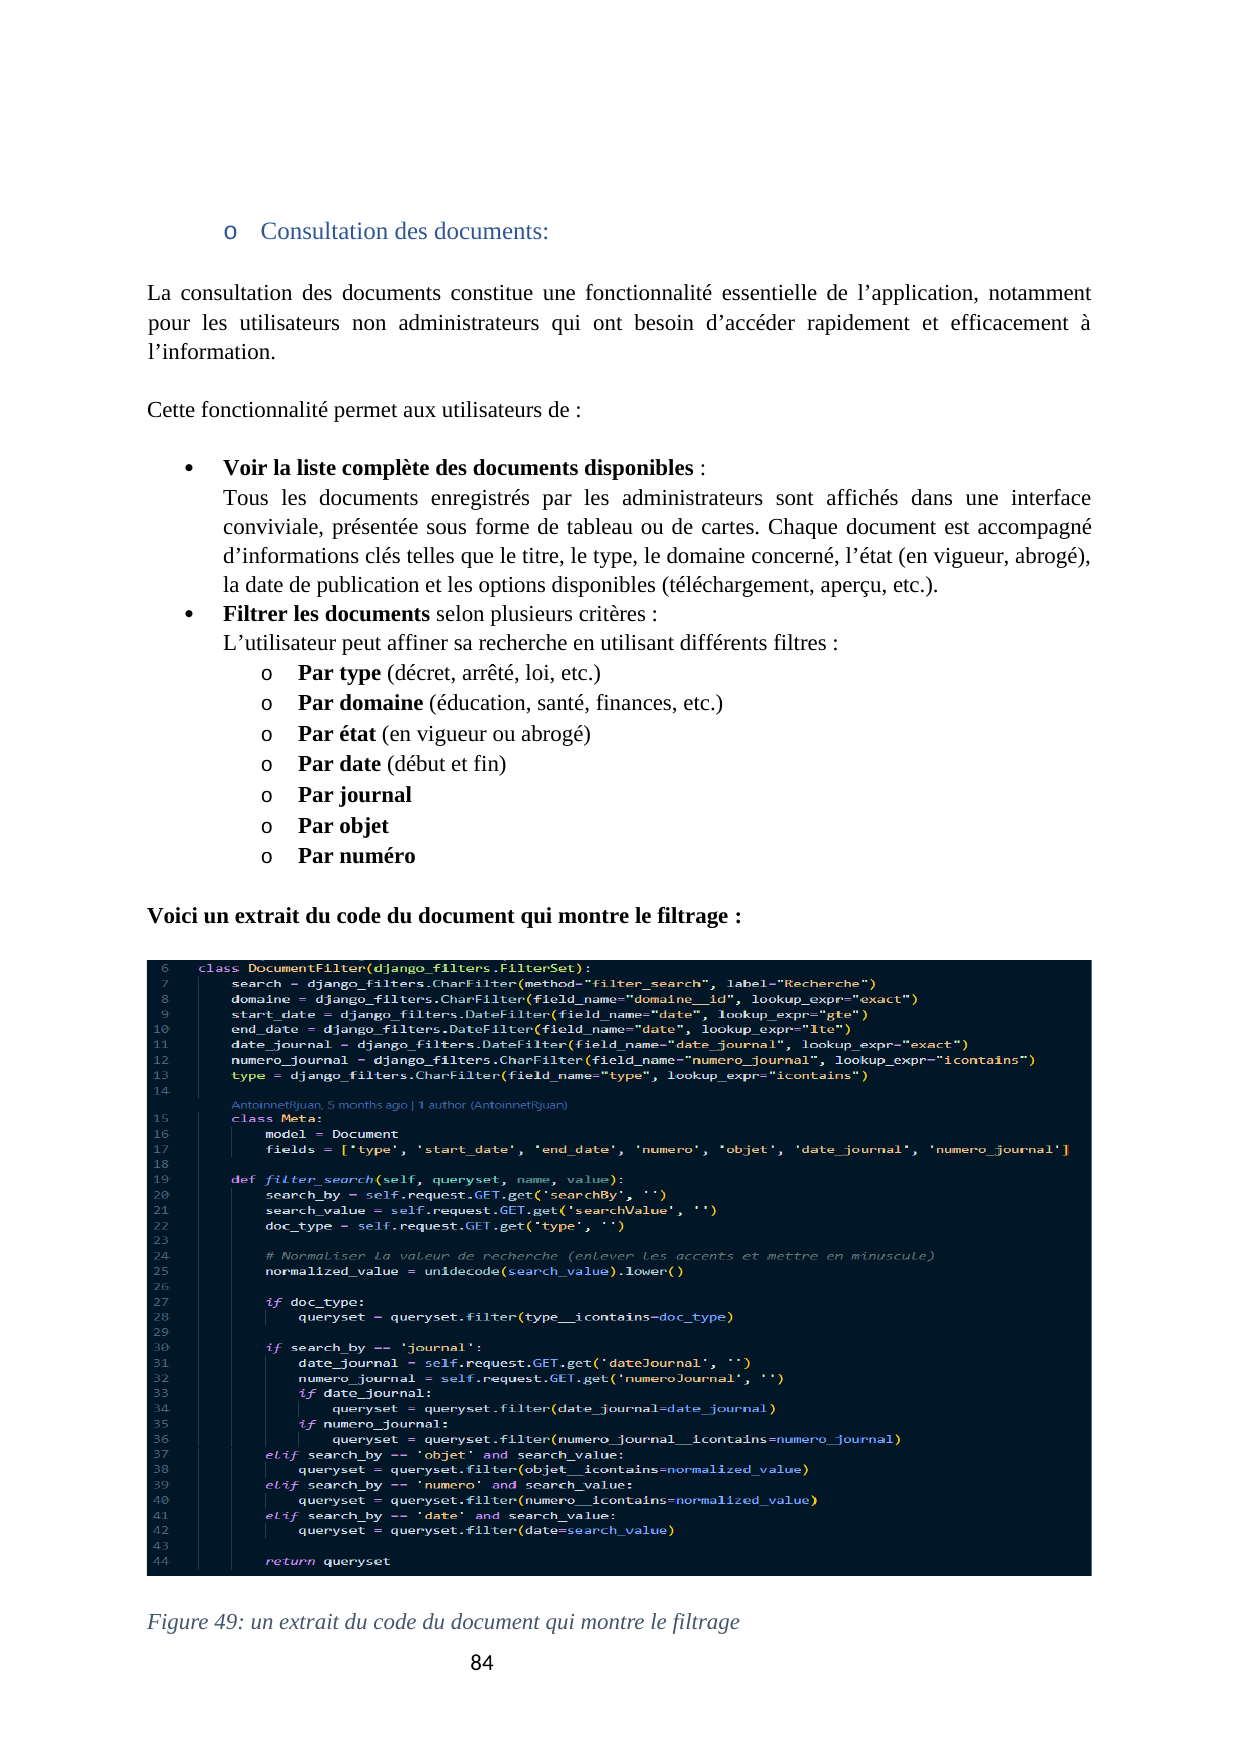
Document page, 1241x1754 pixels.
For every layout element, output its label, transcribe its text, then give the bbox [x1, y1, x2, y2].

text La consultation des documents constitue une fonctionnalité essentielle de l’application, notamment pour les utilisateurs non administrateurs qui ont besoin d’accéder rapidement et efficacement à l’information. [147, 279, 1093, 364]
list Par état (en vigueur ou abrogé) [260, 836, 1093, 864]
list Voir la liste complète des documents disponibles : Tous les documents enregistrés par les administrateurs sont affichés dans une interface conviviale, présentée sous forme de tableau ou de cartes. Chaque document est accompagné d’informations clés telles que le titre, le type, le domaine concerné, l’état (en vigueur, abrogé), la date de publication et les options disponibles (téléchargement, aperçu, etc.). [185, 454, 1093, 597]
list Par objet [260, 1016, 1093, 1043]
text Cette fonctionnalité permet aux utilisateurs de : [147, 396, 1093, 422]
list Par numéro [260, 1076, 1093, 1103]
list Filtrer les documents selon plusieurs critères : L’utilisateur peut affiner sa recherche en utilisant différents filtres : [185, 629, 1093, 685]
text Voici un extrait du code du document qui montre le filtrage : [147, 1135, 1093, 1162]
list Par domaine (éducation, santé, finances, etc.) [260, 777, 1093, 804]
list Par journal [260, 956, 1093, 984]
list Par type (décret, arrêté, loi, etc.) [260, 717, 1093, 744]
list Consultation des documents: [223, 216, 1093, 247]
list Par date (début et fin) [260, 896, 1093, 924]
